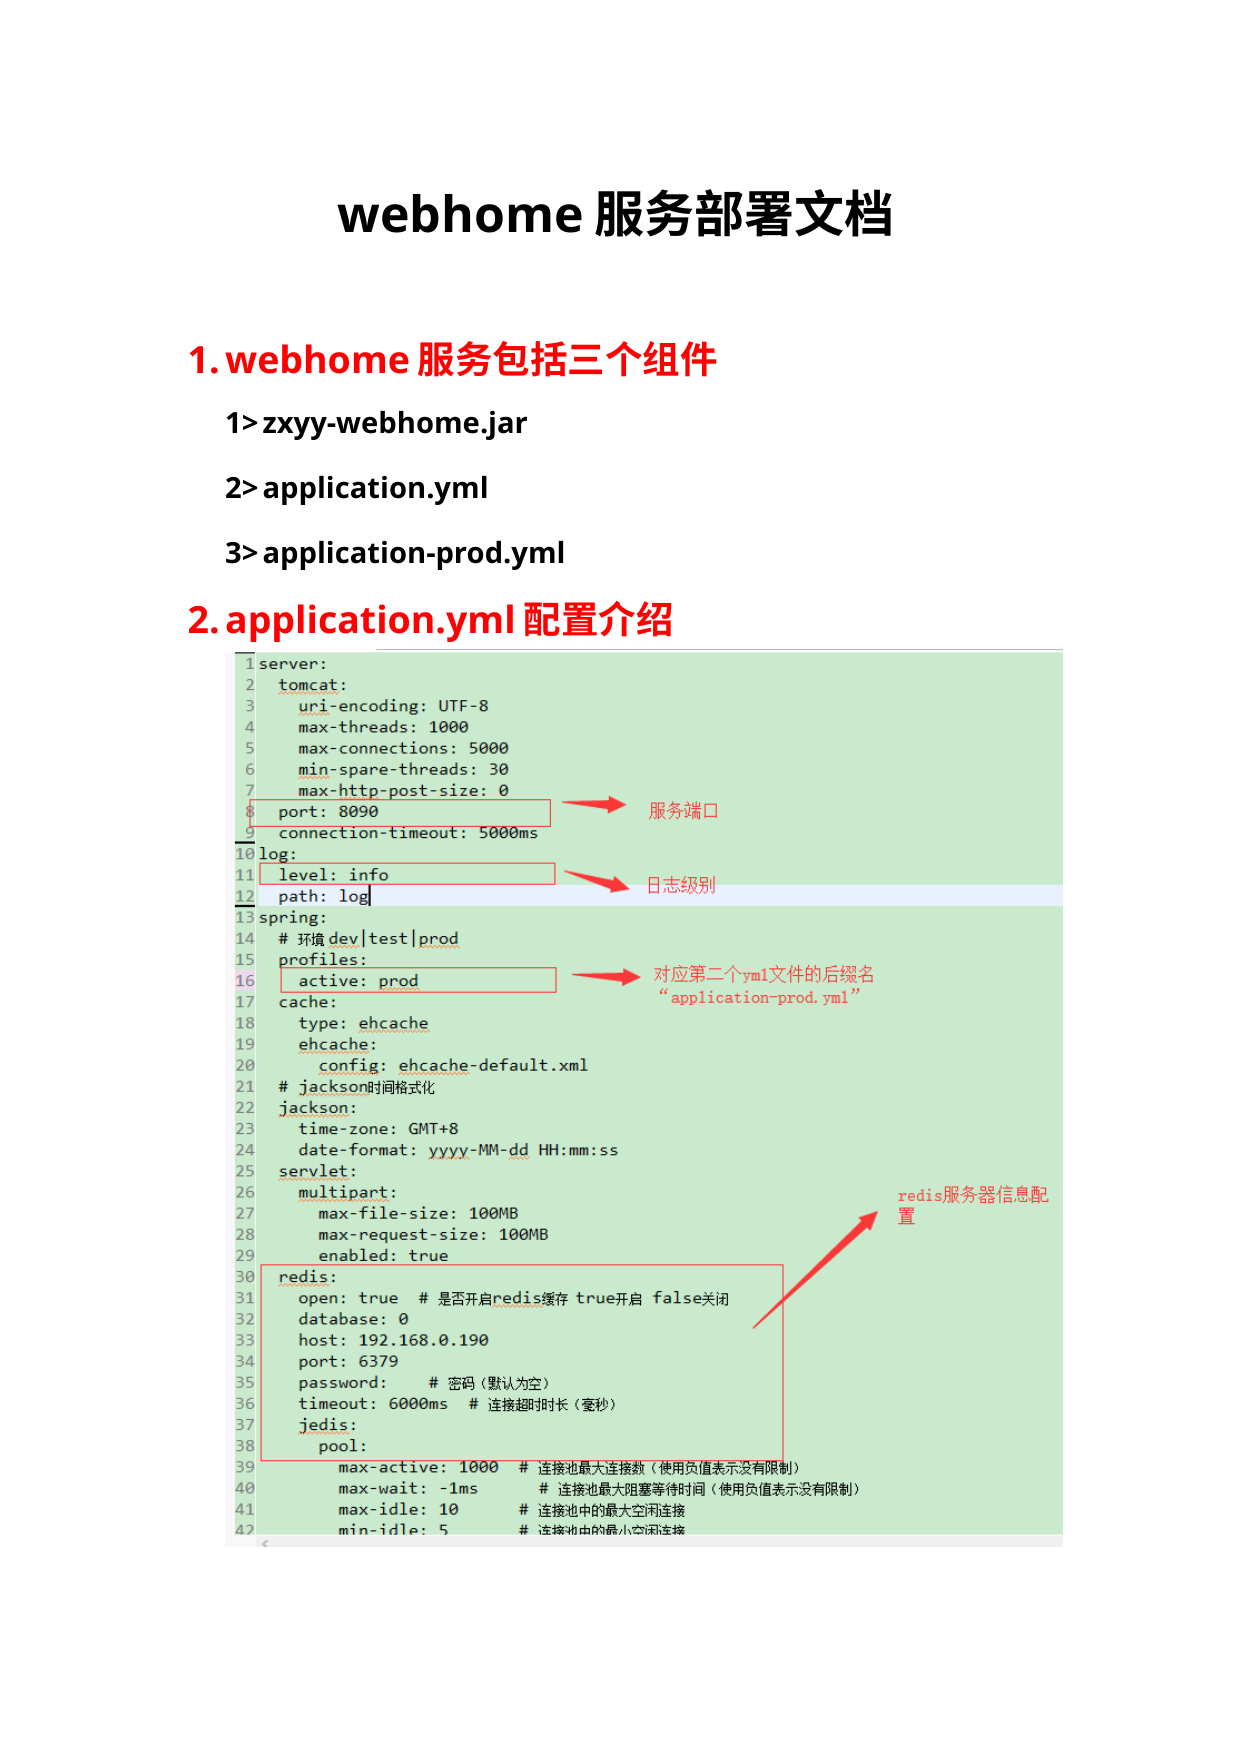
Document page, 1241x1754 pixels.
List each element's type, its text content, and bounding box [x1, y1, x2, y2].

picture [225, 649, 1063, 1547]
list application.yml配置介绍 [187, 584, 1053, 649]
list zxyy-webhome.jar [225, 389, 1053, 454]
list application.yml [225, 454, 1053, 519]
list webhome服务包括三个组件 [187, 324, 1053, 389]
text webhome服务部署文档 [187, 162, 1053, 259]
list application-prod.yml [225, 519, 1053, 584]
